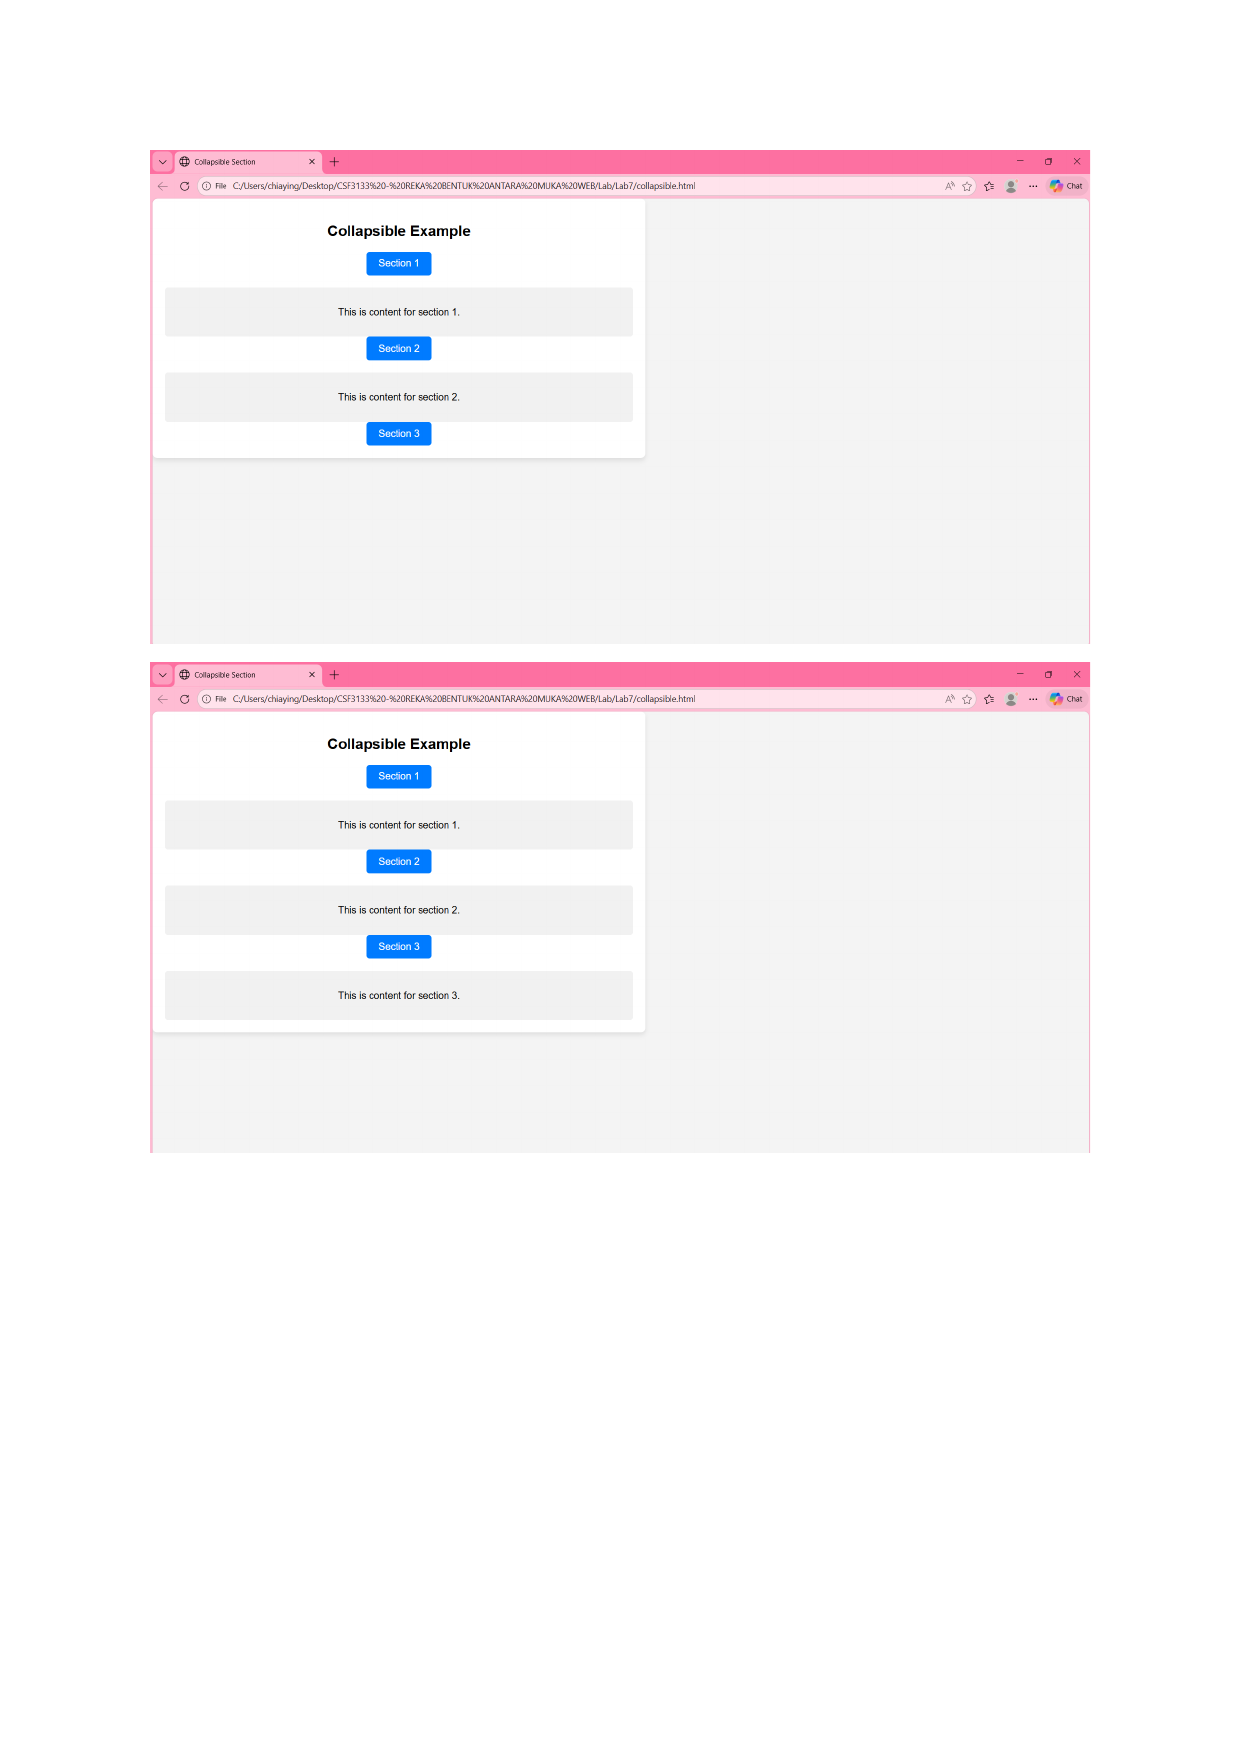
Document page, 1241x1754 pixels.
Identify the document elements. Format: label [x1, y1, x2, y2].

picture [150, 662, 1091, 1153]
picture [150, 150, 1091, 644]
